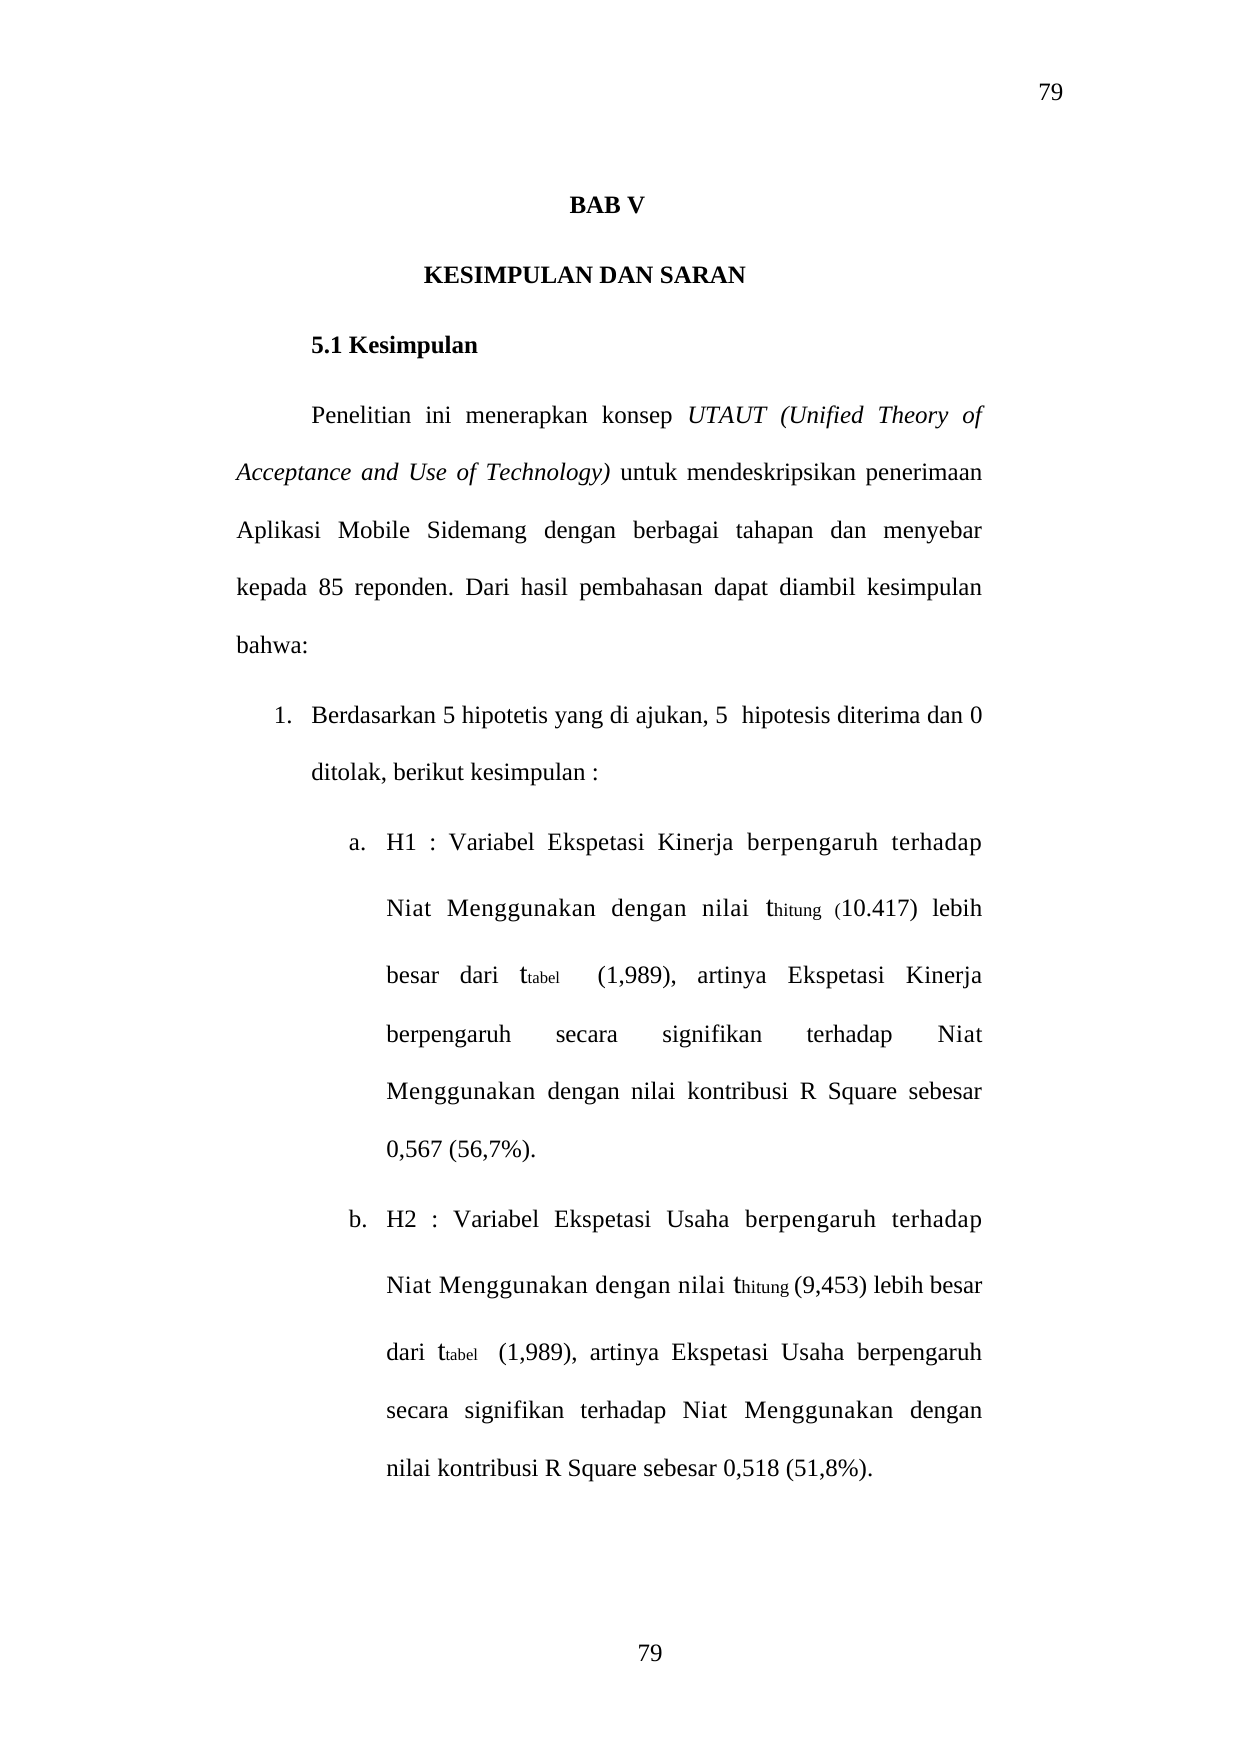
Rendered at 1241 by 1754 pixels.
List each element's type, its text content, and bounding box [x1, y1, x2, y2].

list Berdasarkan 5 hipotetis yang di ajukan, 5 hipotesis diterima dan 0 ditolak, berikut kesimpulan : [274, 700, 982, 786]
list H2 : Variabel Ekspetasi Usaha berpengaruh terhadap Niat Menggunakan dengan nilai thitung (9,453) lebih besar dari ttabel (1,989), artinya Ekspetasi Usaha berpengaruh secara signifikan terhadap Niat Menggunakan dengan nilai kontribusi R Square sebesar 0,518 (51,8%). [349, 1204, 982, 1482]
list H1 : Variabel Ekspetasi Kinerja berpengaruh terhadap Niat Menggunakan dengan nilai thitung (10.417) lebih besar dari ttabel (1,989), artinya Ekspetasi Kinerja berpengaruh secara signifikan terhadap Niat Menggunakan dengan nilai kontribusi R Square sebesar 0,567 (56,7%). [349, 827, 982, 1163]
subtitle KESIMPULAN DAN SARAN [311, 260, 808, 288]
subtitle BAB V [461, 190, 753, 218]
text Penelitian ini menerapkan konsep UTAUT (Unified Theory of Acceptance and Use of Technology) untuk mendeskripsikan penerimaan Aplikasi Mobile Sidemang dengan berbagai tahapan dan menyebar kepada 85 reponden. Dari hasil pembahasan dapat diambil kesimpulan bahwa: [236, 400, 982, 658]
subtitle Kesimpulan [311, 330, 1063, 358]
